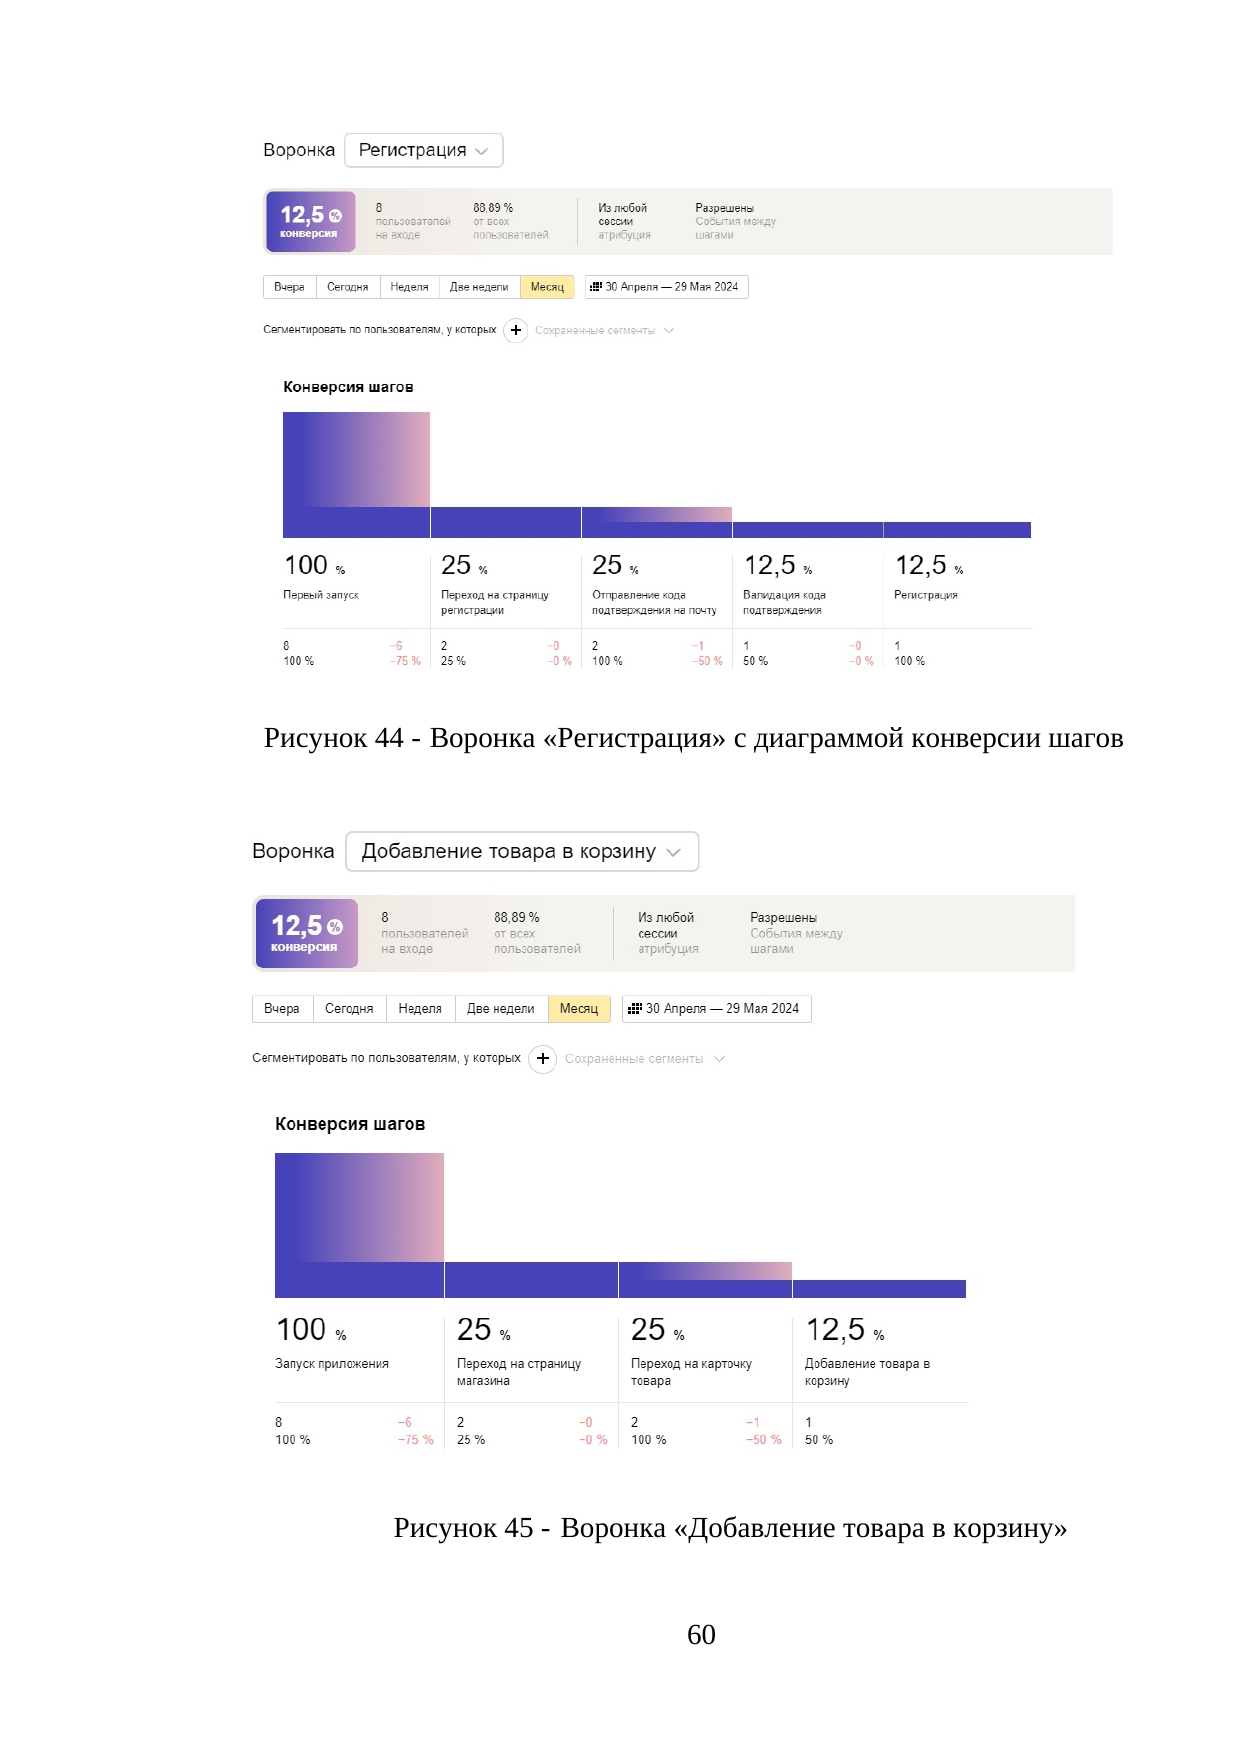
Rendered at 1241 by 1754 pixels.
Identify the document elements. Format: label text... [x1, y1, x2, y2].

picture [251, 118, 1113, 703]
text Воронка «Добавление товара в корзину» [310, 1510, 1152, 1544]
text Воронка «Регистрация» с диаграммой конверсии шагов [236, 720, 1152, 753]
picture [236, 820, 1076, 1494]
